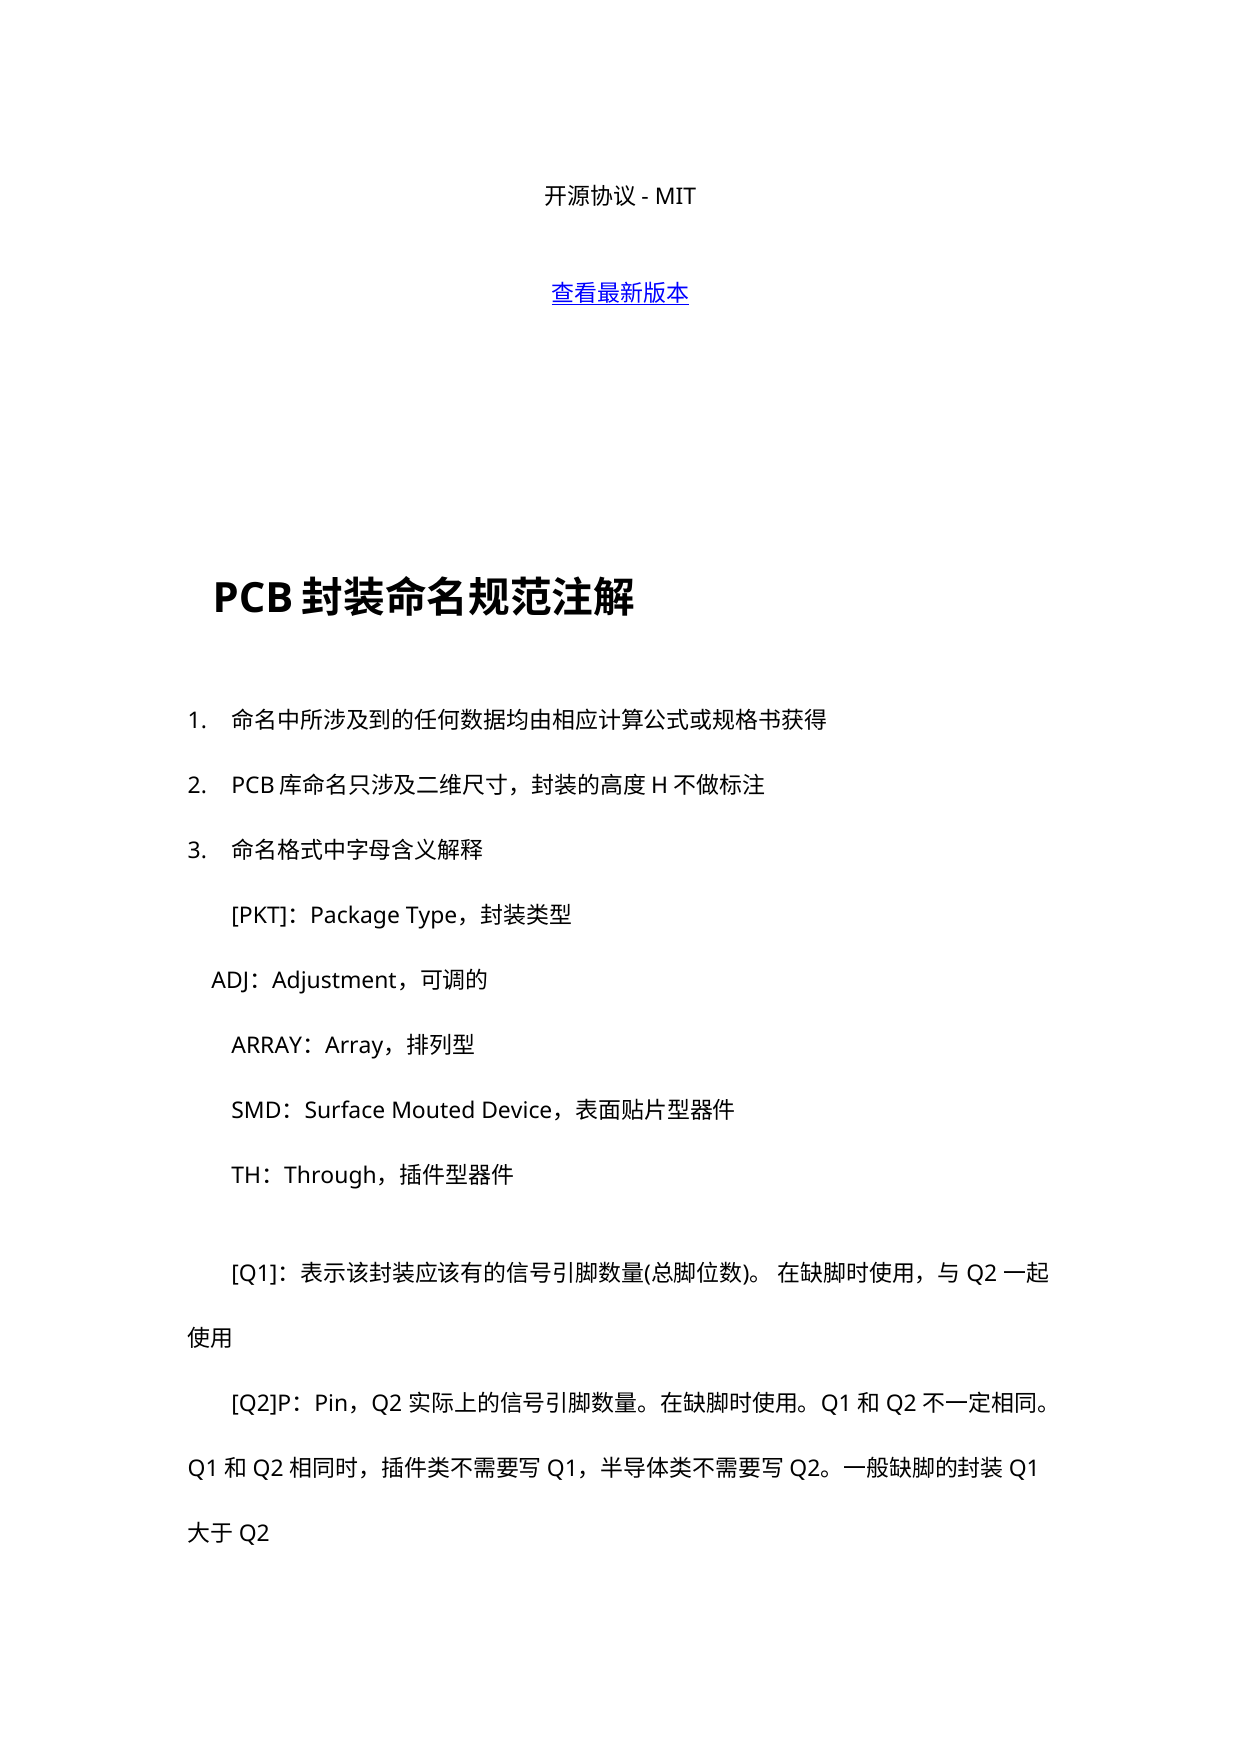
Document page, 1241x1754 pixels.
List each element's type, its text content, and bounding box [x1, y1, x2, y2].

text ADJ：Adjustment，可调的 [187, 947, 1053, 1012]
list PCB库命名只涉及二维尺寸，封装的高度 H 不做标注 [187, 752, 1053, 817]
list 命名中所涉及到的任何数据均由相应计算公式或规格书获得 [187, 687, 1053, 752]
text SMD：Surface Mouted Device，表面贴片型器件 [187, 1077, 1053, 1142]
text [PKT]：Package Type，封装类型 [187, 882, 1053, 947]
text [Q2]P：Pin，Q2 实际上的信号引脚数量。在缺脚时使用。Q1 和 Q2 不一定相同。Q1 和 Q2 相同时，插件类不需要写 Q1，半导体类不需要写 Q2。一般缺脚的封装 Q1 大于 Q2 [187, 1369, 1053, 1564]
list 命名格式中字母含义解释 [187, 817, 1053, 882]
text 开源协议 - MIT [187, 162, 1053, 227]
text ARRAY：Array，排列型 [187, 1012, 1053, 1077]
text 查看最新版本 [187, 259, 1053, 324]
text [Q1]：表示该封装应该有的信号引脚数量(总脚位数)。 在缺脚时使用，与 Q2 一起使用 [187, 1239, 1053, 1369]
text TH：Through，插件型器件 [187, 1142, 1053, 1207]
text PCB封装命名规范注解 [212, 562, 1053, 627]
